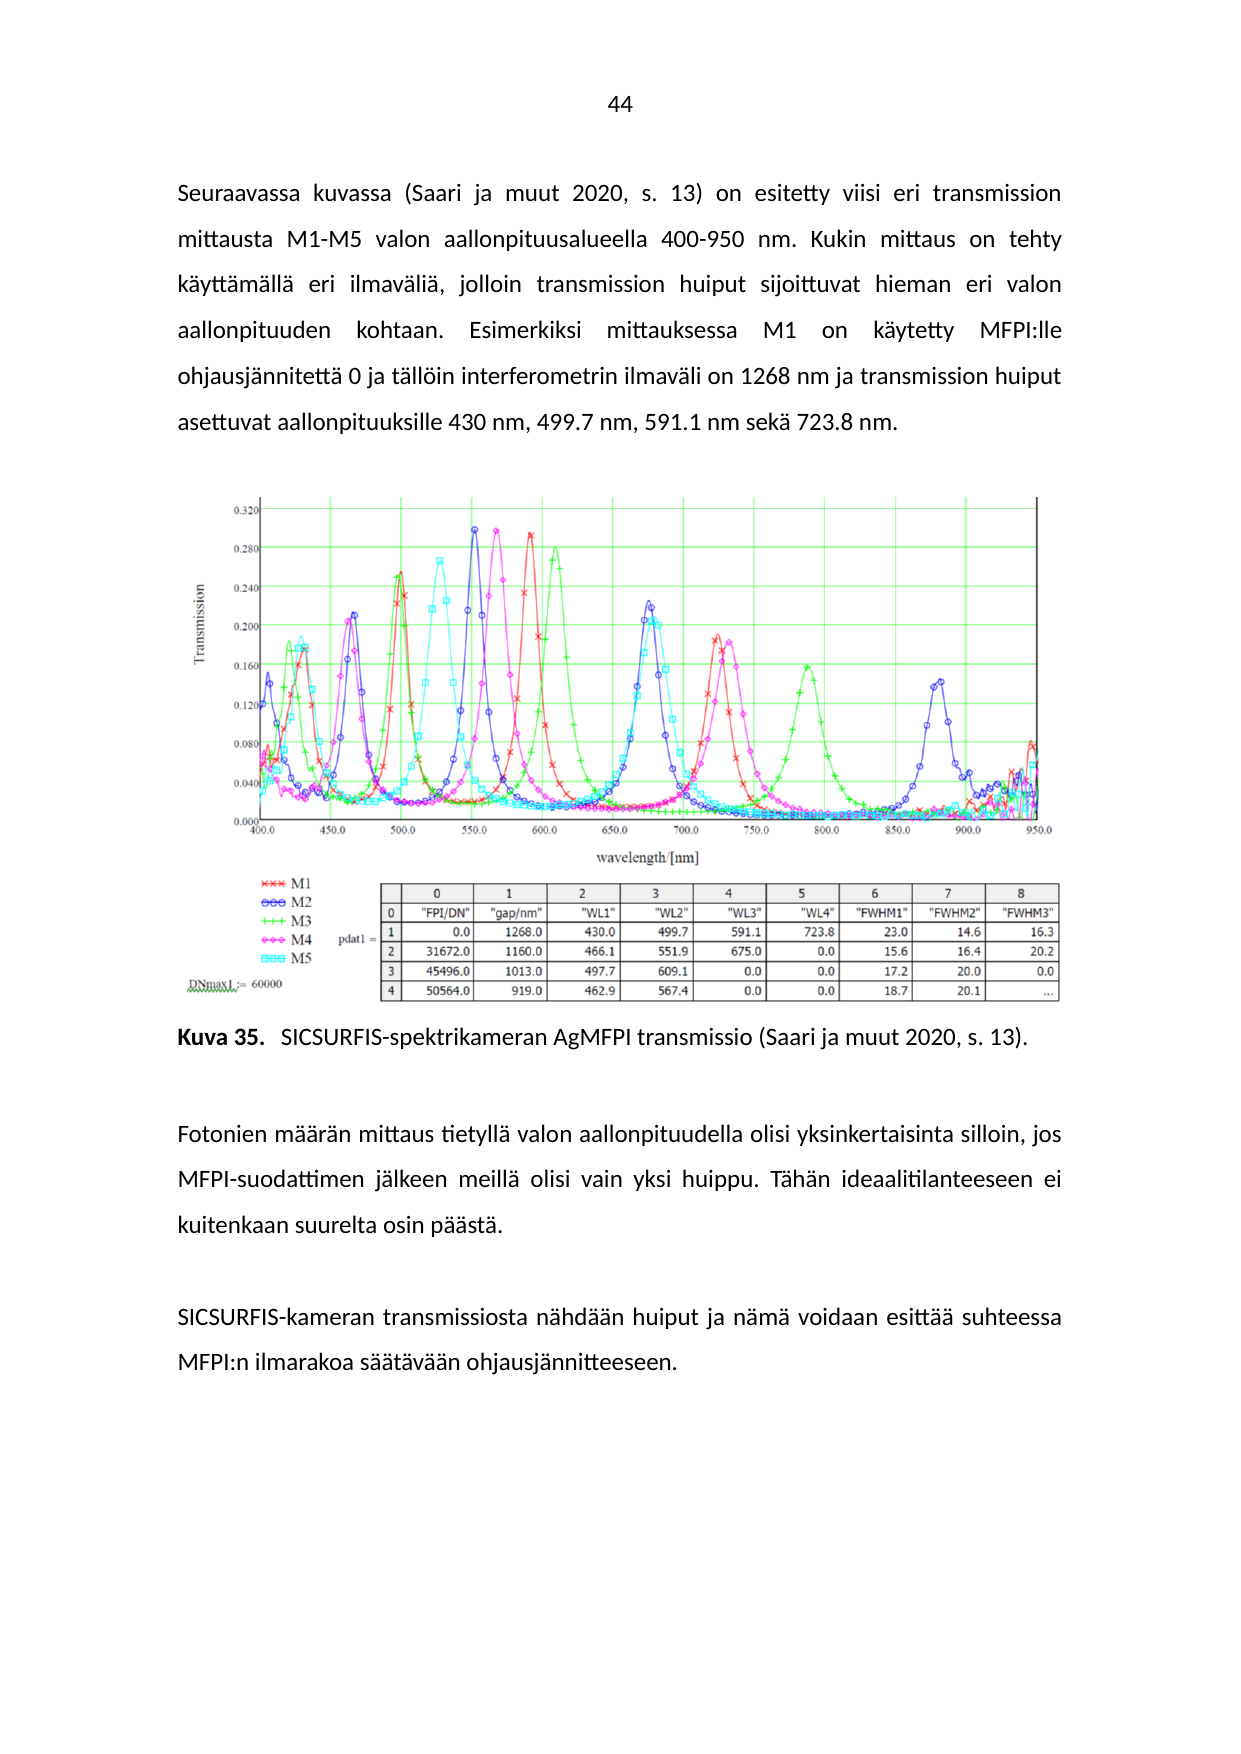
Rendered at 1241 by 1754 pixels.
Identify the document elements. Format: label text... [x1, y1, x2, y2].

text Fotonien määrän mittaus tietyllä valon aallonpituudella olisi yksinkertaisinta silloin, jos MFPI-suodattimen jälkeen meillä olisi vain yksi huippu. Tähän ideaalitilanteeseen ei kuitenkaan suurelta osin päästä. [177, 1118, 1063, 1240]
picture [177, 497, 1063, 1009]
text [177, 177, 1063, 436]
text Kuva 35. SICSURFIS-spektrikameran AgMFPI transmissio (Saari ja muut 2020, s. 13). [177, 1021, 1063, 1051]
text SICSURFIS-kameran transmissiosta nähdään huiput ja nämä voidaan esittää suhteessa MFPI:n ilmarakoa säätävään ohjausjännitteeseen. [177, 1301, 1063, 1377]
